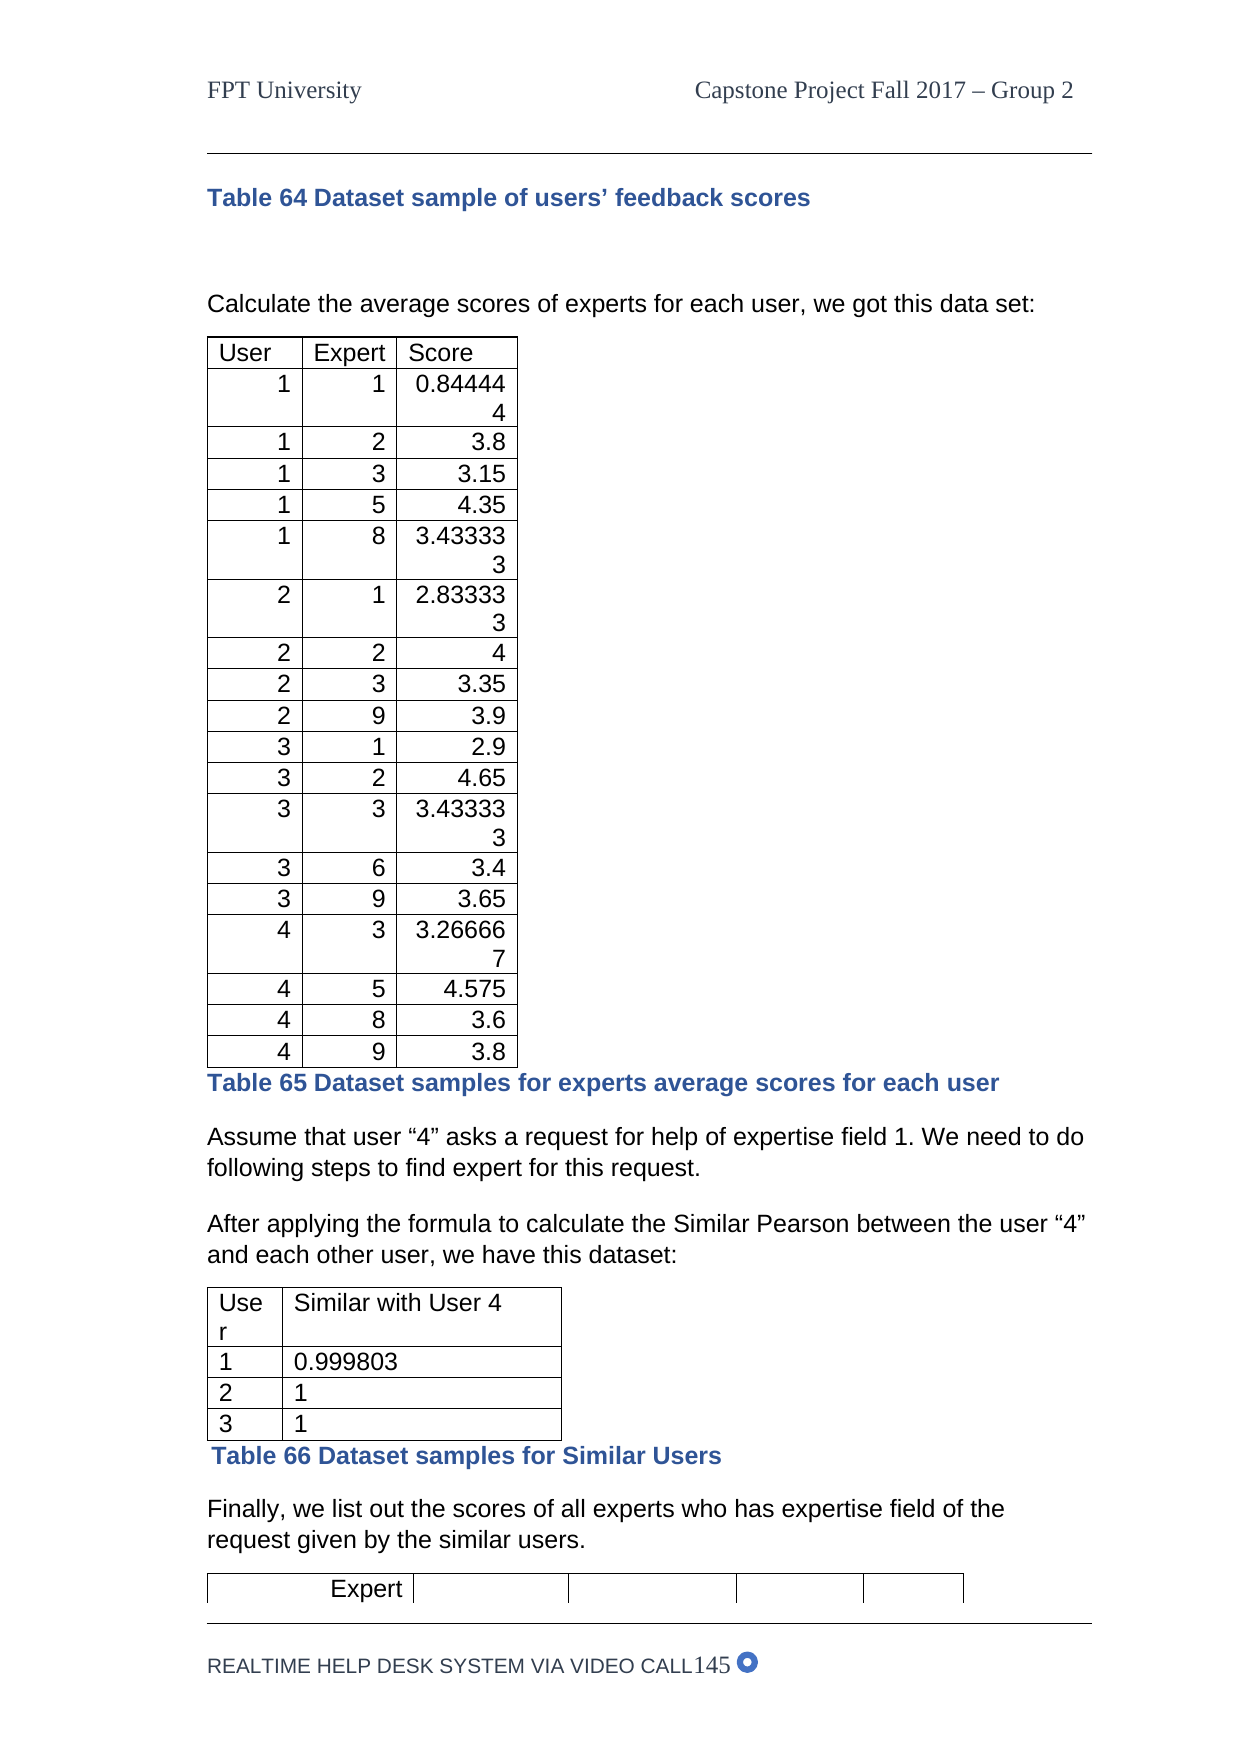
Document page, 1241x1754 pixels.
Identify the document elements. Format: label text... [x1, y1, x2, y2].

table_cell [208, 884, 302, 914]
text Finally, we list out the scores of all experts who has expertise field of the request given by the similar users. [207, 1494, 1092, 1554]
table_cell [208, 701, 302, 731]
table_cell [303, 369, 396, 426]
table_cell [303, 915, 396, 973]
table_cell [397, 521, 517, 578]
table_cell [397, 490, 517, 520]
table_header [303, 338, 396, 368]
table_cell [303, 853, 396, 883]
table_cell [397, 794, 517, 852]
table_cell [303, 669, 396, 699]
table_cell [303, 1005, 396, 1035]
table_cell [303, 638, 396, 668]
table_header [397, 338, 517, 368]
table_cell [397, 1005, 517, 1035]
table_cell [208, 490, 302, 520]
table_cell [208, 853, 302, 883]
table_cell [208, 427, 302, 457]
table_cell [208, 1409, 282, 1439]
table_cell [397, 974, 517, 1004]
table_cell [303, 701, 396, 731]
text Table 66 Dataset samples for Similar Users [207, 1441, 1092, 1469]
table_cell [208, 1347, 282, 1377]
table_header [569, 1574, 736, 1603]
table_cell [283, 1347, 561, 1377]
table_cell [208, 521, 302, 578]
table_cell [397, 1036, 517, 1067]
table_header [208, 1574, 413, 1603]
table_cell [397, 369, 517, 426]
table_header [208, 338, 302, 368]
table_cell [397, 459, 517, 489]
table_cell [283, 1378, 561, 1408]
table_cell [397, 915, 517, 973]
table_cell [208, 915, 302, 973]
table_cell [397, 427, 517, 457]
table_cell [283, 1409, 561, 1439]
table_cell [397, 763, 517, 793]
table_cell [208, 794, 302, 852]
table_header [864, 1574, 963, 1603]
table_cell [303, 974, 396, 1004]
text Table 65 Dataset samples for experts average scores for each user [207, 1068, 1092, 1096]
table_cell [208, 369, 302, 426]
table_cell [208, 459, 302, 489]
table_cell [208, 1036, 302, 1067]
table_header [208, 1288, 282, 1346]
text After applying the formula to calculate the Similar Pearson between the user “4” and each other user, we have this dataset: [207, 1208, 1092, 1268]
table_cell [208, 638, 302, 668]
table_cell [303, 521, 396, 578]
text Calculate the average scores of experts for each user, we got this data set: [207, 289, 1092, 317]
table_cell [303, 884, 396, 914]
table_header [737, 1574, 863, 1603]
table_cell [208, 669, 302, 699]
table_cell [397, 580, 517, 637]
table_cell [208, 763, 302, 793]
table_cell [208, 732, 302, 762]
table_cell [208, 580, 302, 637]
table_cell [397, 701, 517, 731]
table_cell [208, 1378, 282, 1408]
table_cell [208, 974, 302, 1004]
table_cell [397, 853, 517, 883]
text Table 64 Dataset sample of users’ feedback scores [207, 183, 1092, 212]
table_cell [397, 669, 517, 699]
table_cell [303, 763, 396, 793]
text Assume that user “4” asks a request for help of expertise field 1. We need to do following steps to find expert for this request. [207, 1121, 1092, 1181]
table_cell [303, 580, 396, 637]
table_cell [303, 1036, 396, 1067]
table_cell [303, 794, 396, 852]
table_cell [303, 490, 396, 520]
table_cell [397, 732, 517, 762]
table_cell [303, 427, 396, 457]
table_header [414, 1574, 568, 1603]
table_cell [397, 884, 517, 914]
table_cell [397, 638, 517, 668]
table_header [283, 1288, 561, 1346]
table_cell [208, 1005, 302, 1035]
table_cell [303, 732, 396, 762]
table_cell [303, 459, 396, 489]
